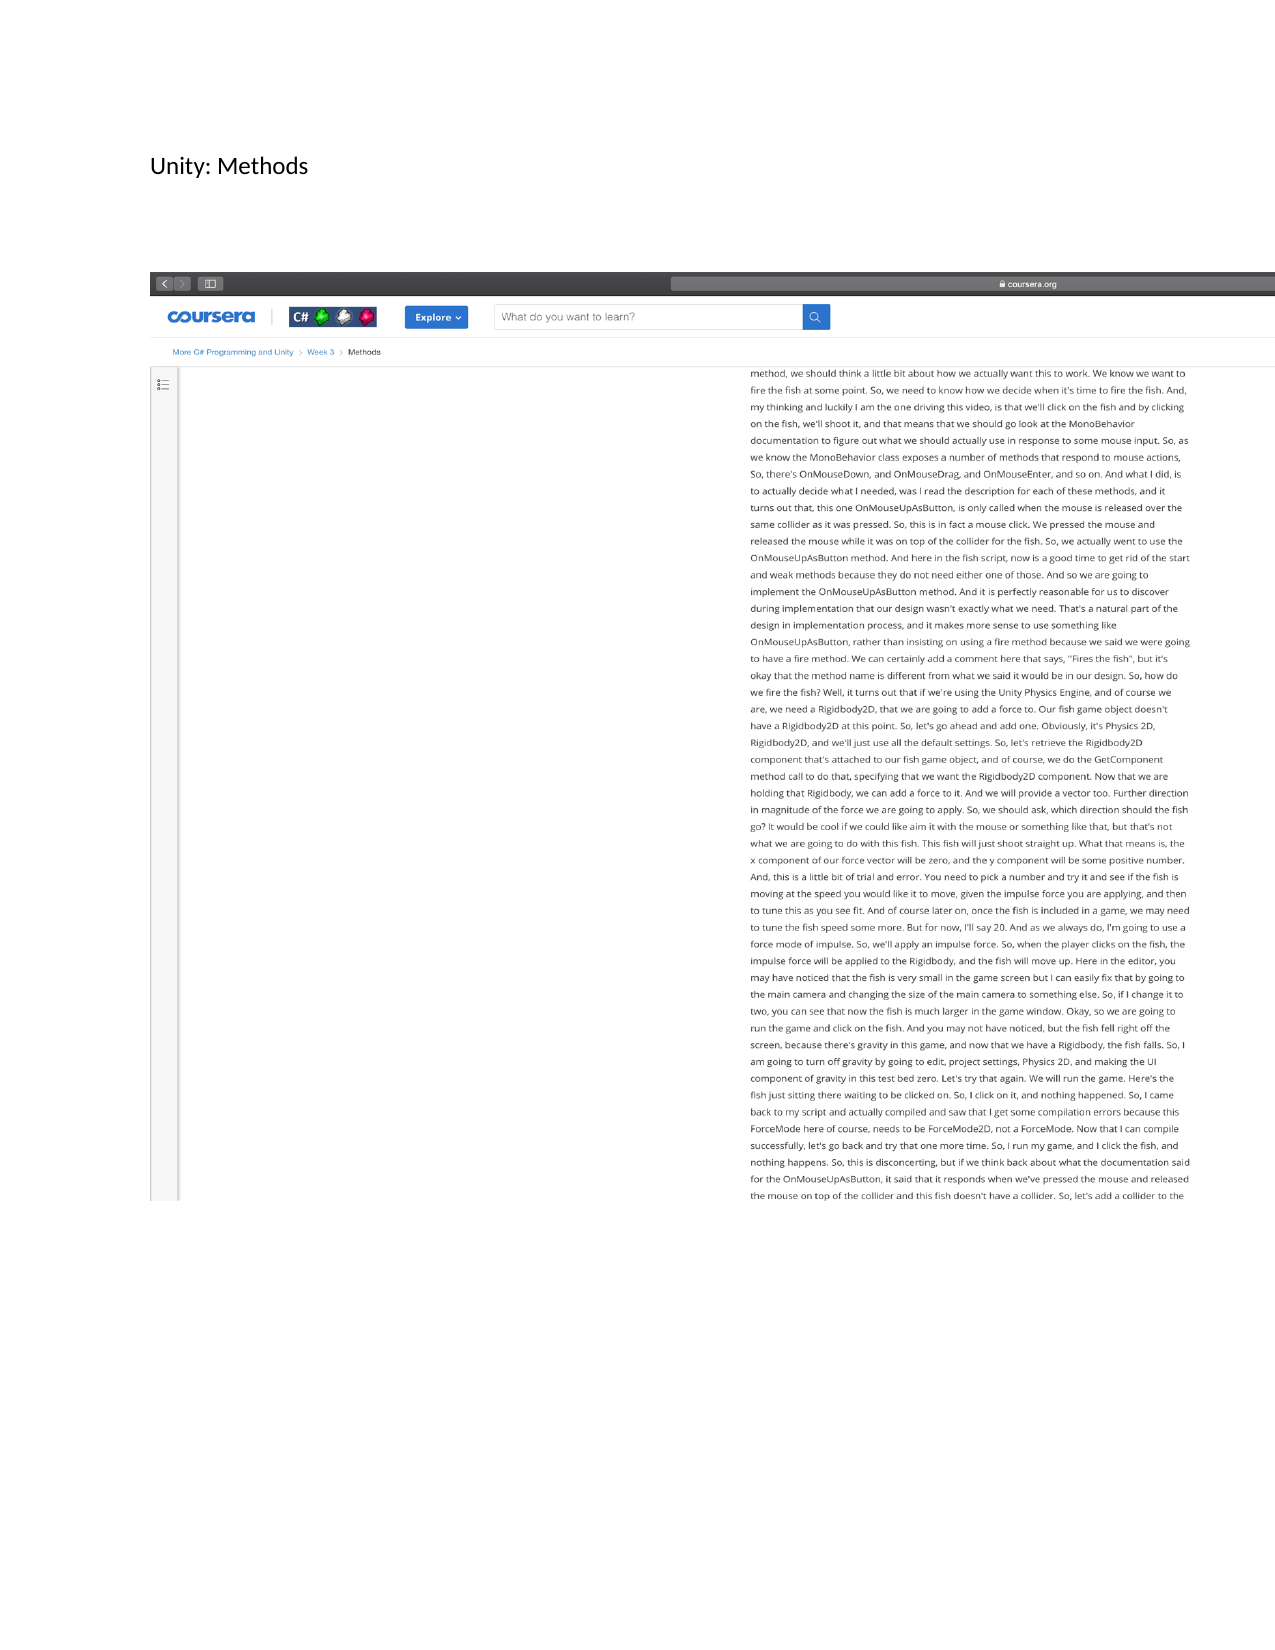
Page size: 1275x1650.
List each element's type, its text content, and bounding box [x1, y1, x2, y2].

text Unity: Methods [150, 150, 1125, 181]
picture [150, 272, 1275, 1201]
